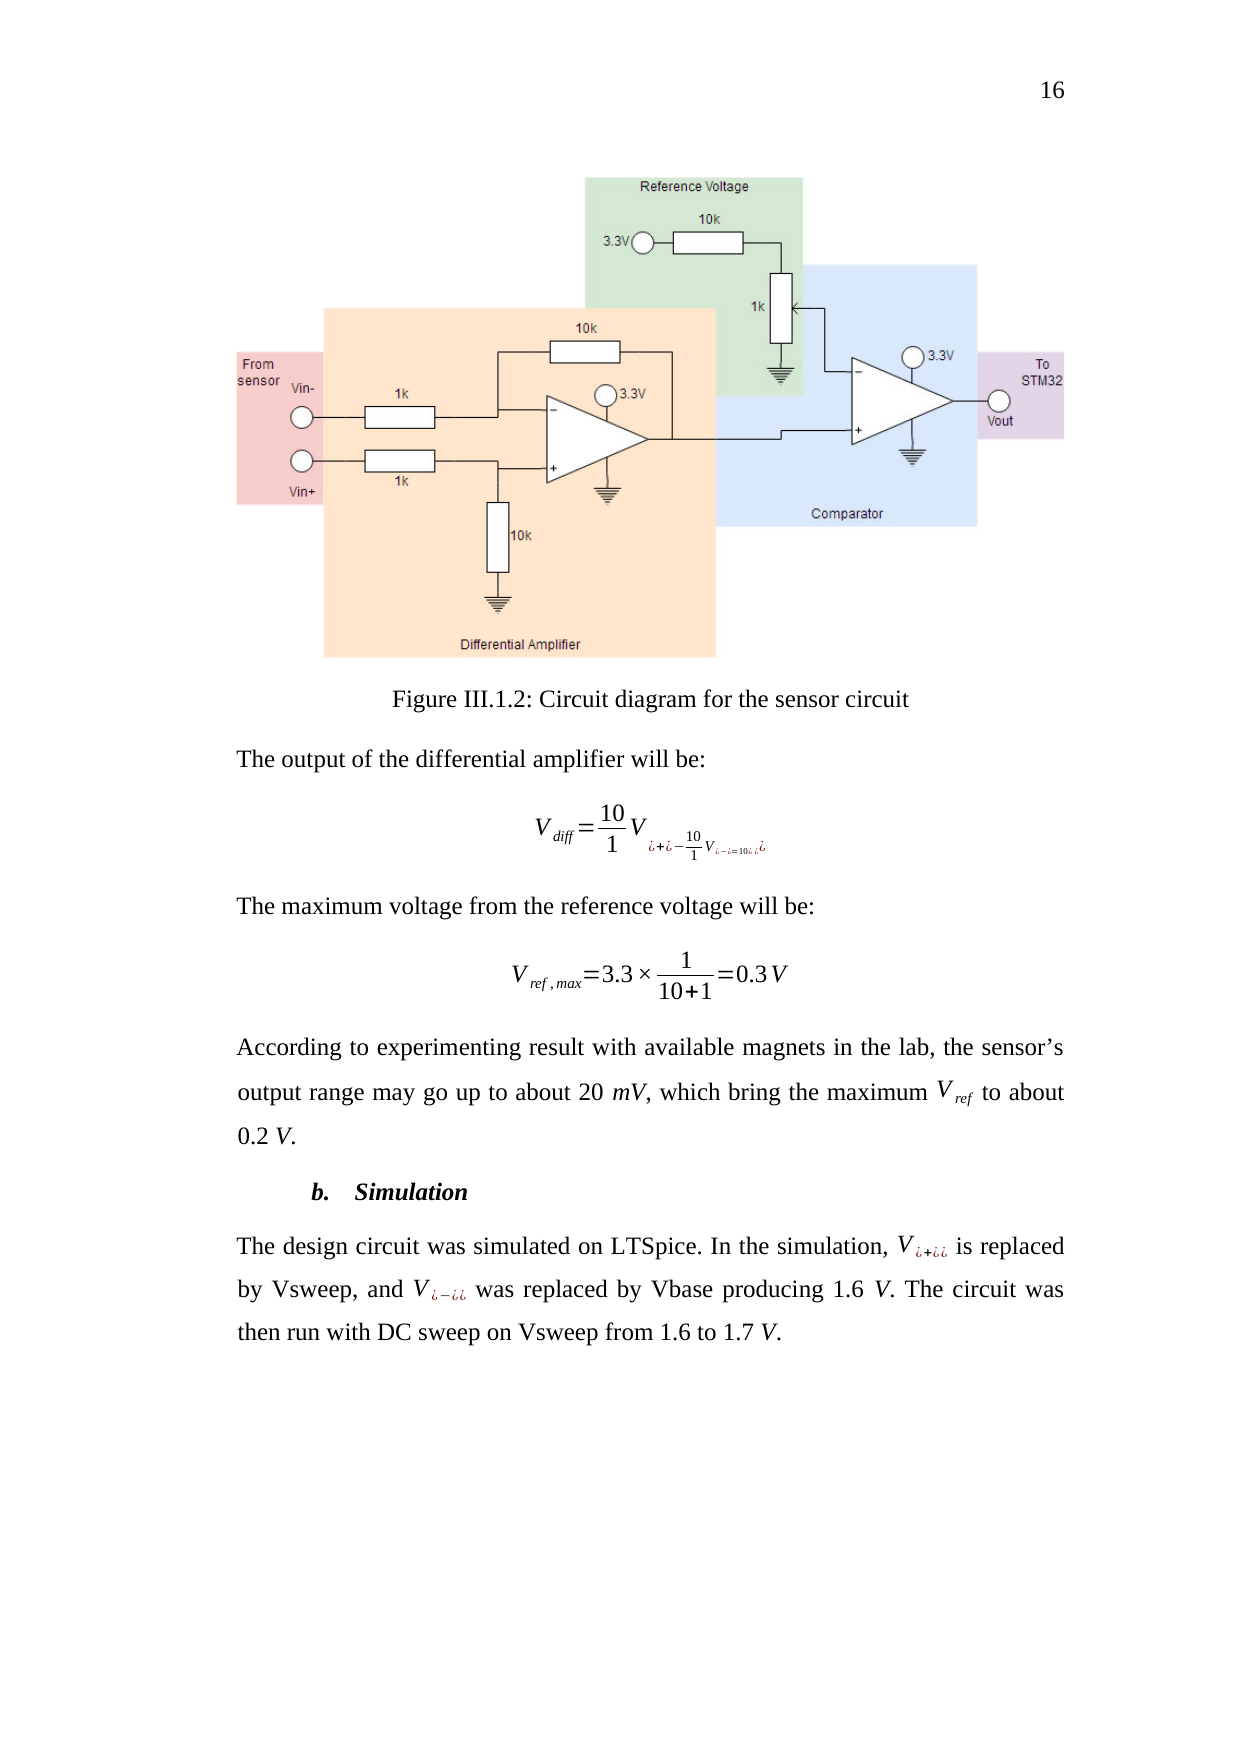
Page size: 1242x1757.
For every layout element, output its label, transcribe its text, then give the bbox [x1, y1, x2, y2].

text According to experimenting result with available magnets in the lab, the sensor’s output range may go up to about 20 mV, which bring the maximum to about 0.2 V. [236, 1032, 1064, 1150]
subtitle Figure III.1.2: Circuit diagram for the sensor circuit [236, 684, 1064, 713]
text The output of the differential amplifier will be: [236, 744, 1064, 773]
subtitle Simulation [311, 1177, 1064, 1206]
text The maximum voltage from the reference voltage will be: [236, 891, 1064, 920]
text The design circuit was simulated on LTSpice. In the simulation, is replaced by Vsweep, and was replaced by Vbase producing 1.6 V. The circuit was then run with DC sweep on Vsweep from 1.6 to 1.7 V. [236, 1231, 1064, 1346]
picture [236, 177, 1065, 658]
